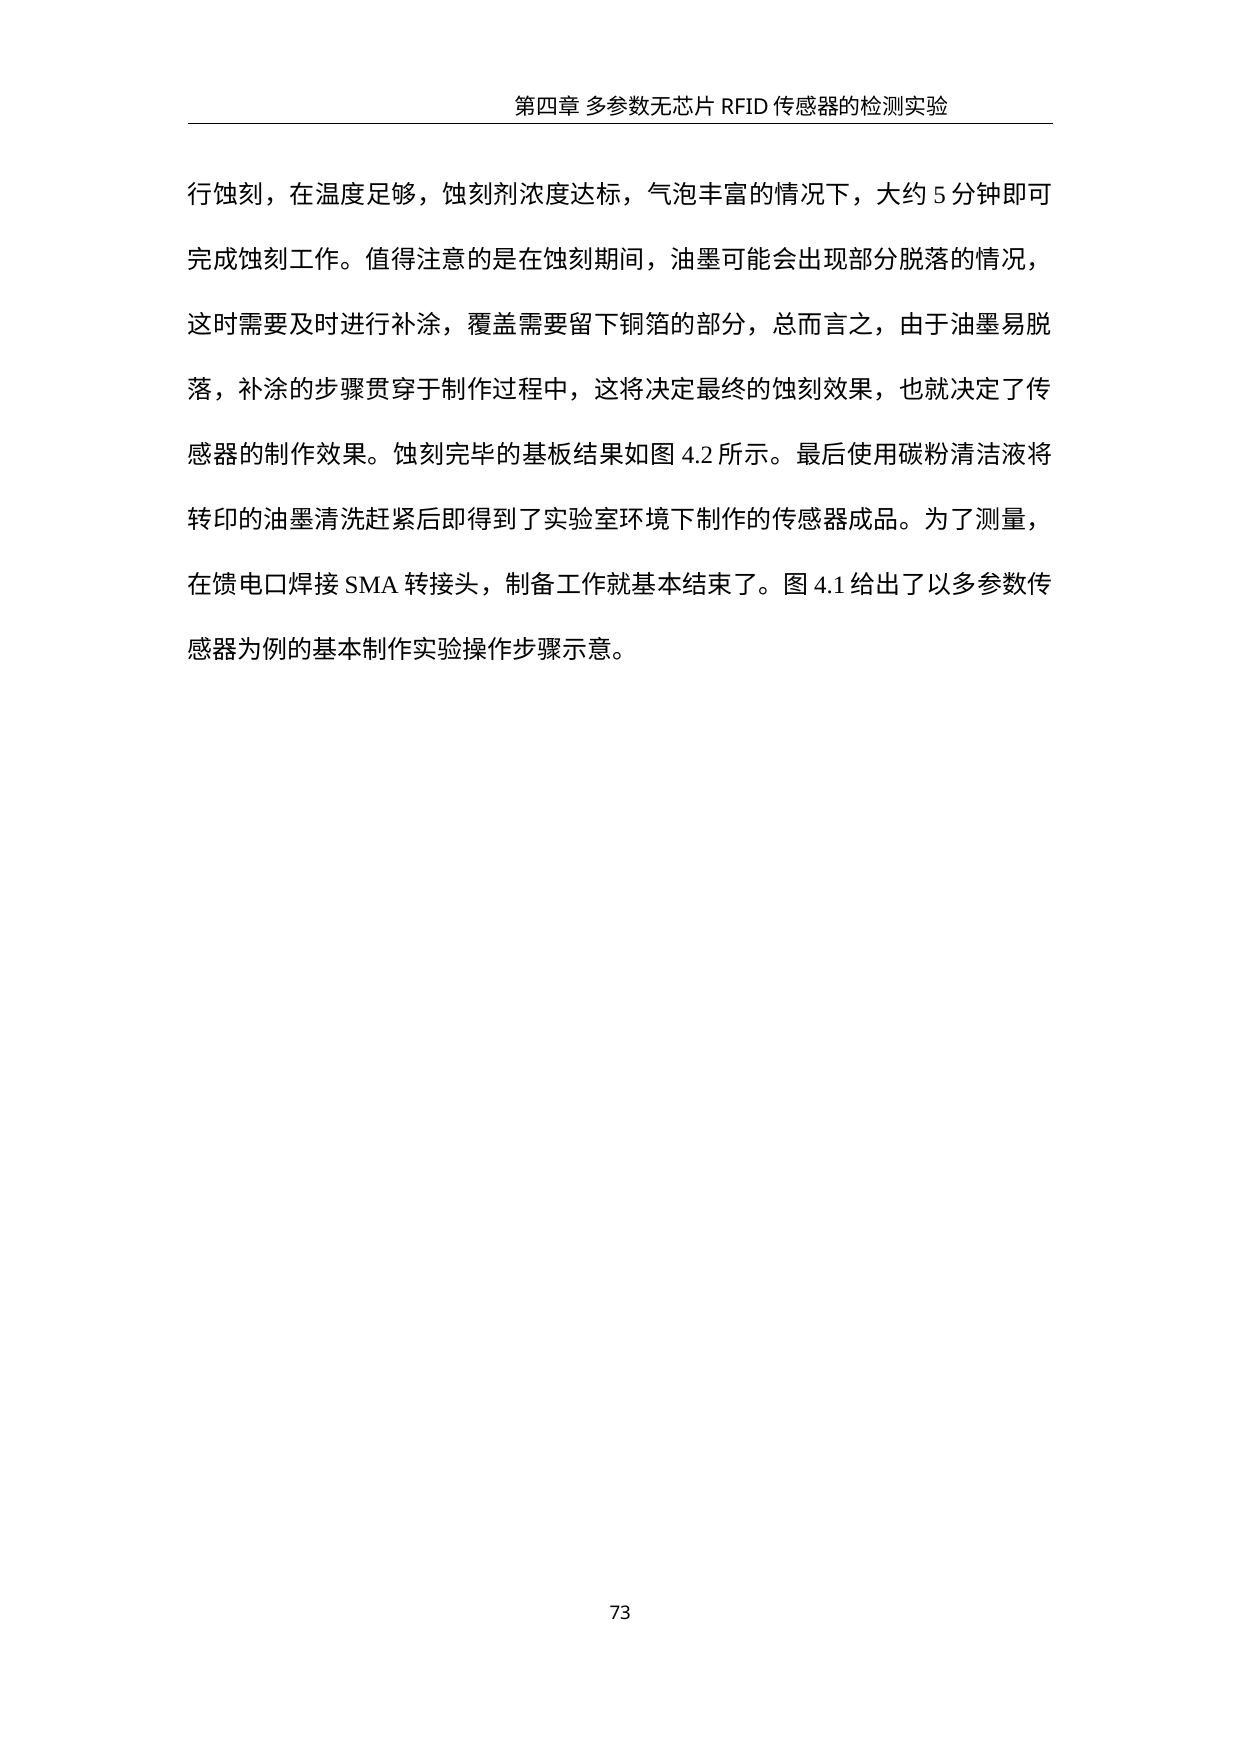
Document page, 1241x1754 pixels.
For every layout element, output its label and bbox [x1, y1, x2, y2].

text [187, 160, 1053, 680]
